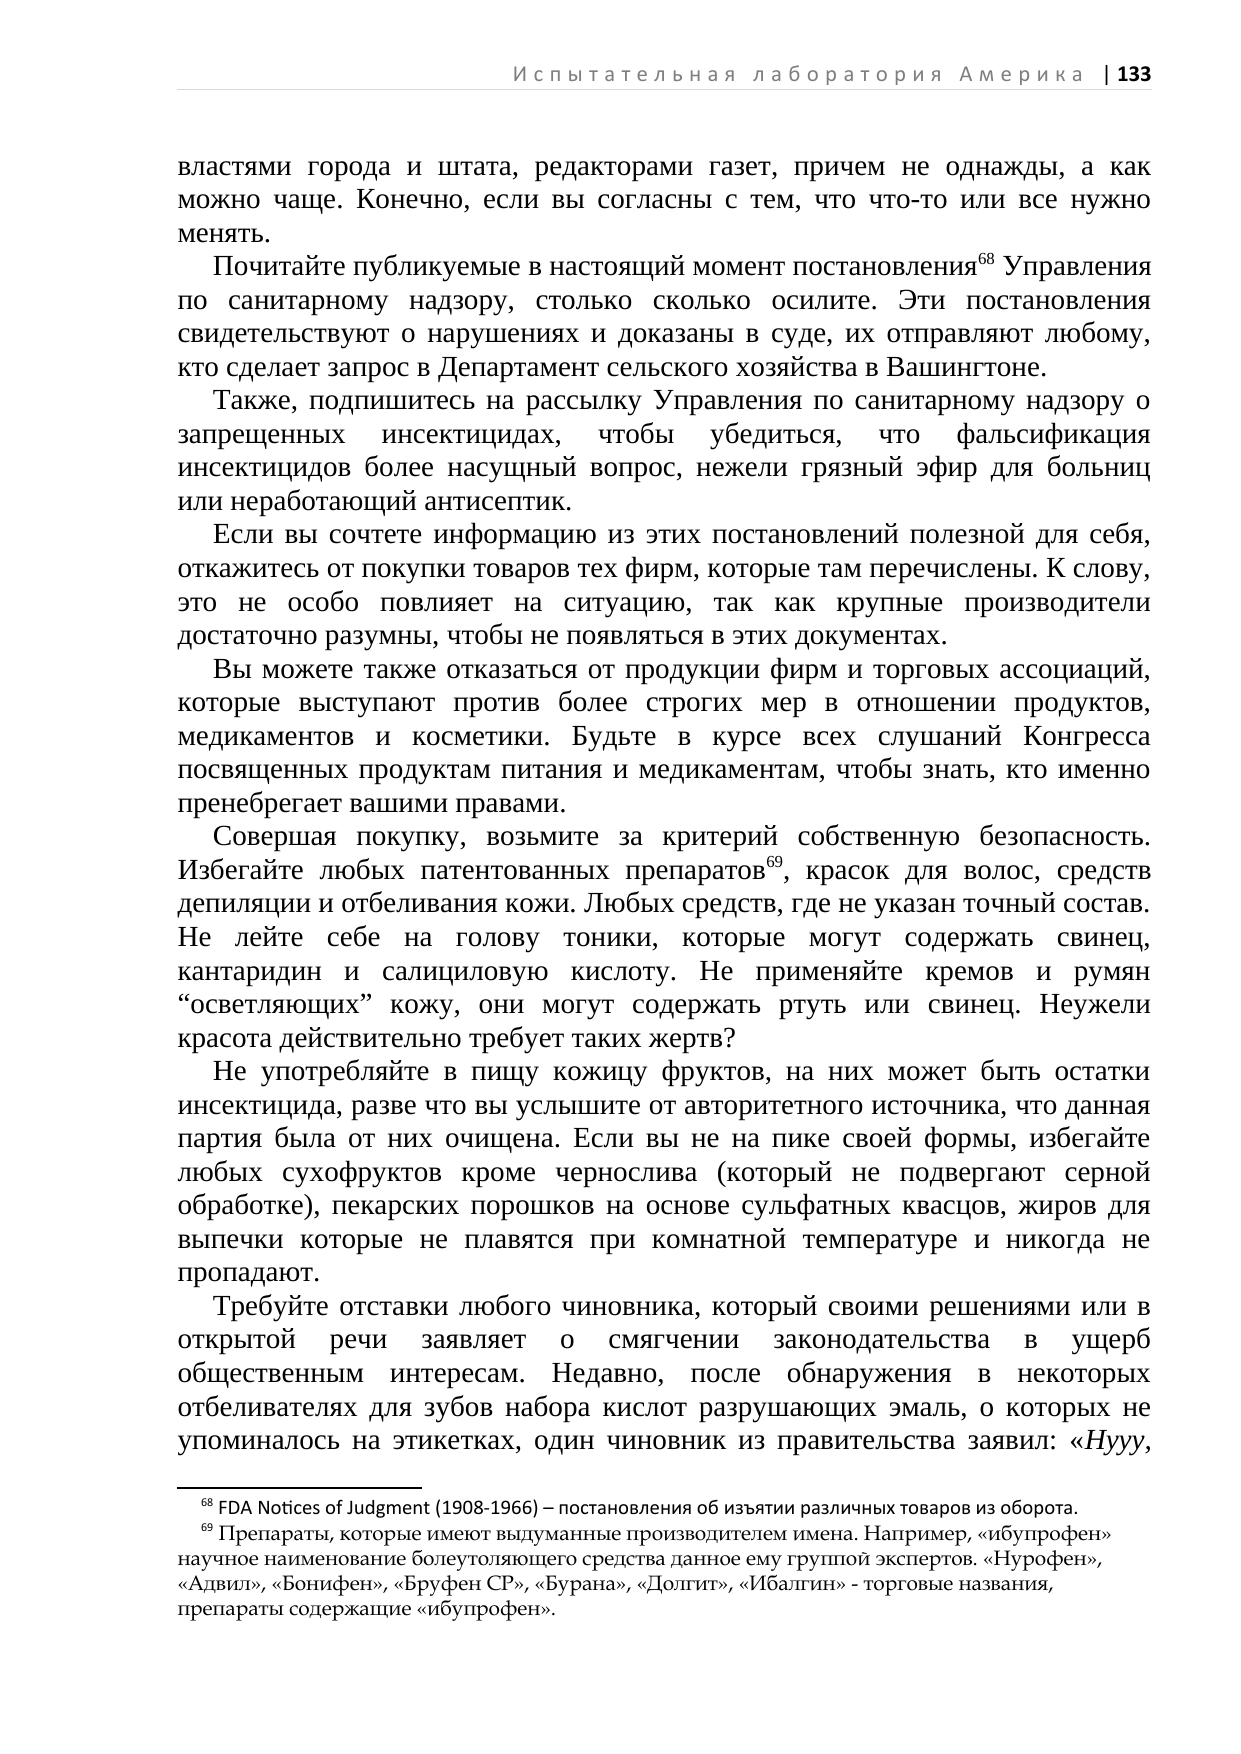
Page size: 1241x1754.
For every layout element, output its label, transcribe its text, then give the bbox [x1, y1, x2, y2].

text Если вы сочтете информацию из этих постановлений полезной для себя, откажитесь от покупки товаров тех фирм, которые там перечислены. К слову, это не особо повлияет на ситуацию, так как крупные производители достаточно разумны, чтобы не появляться в этих документах. [177, 517, 1152, 651]
text Совершая покупку, возьмите за критерий собственную безопасность. Избегайте любых патентованных препаратов, красок для волос, средств депиляции и отбеливания кожи. Любых средств, где не указан точный состав. Не лейте себе на голову тоники, которые могут содержать свинец, кантаридин и салициловую кислоту. Не применяйте кремов и румян “осветляющих” кожу, они могут содержать ртуть или свинец. Неужели красота действительно требует таких жертв? [177, 818, 1152, 1053]
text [177, 148, 1152, 248]
text Вы можете также отказаться от продукции фирм и торговых ассоциаций, которые выступают против более строгих мер в отношении продуктов, медикаментов и косметики. Будьте в курсе всех слушаний Конгресса посвященных продуктам питания и медикаментам, чтобы знать, кто именно пренебрегает вашими правами. [177, 651, 1152, 818]
text Также, подпишитесь на рассылку Управления по санитарному надзору о запрещенных инсектицидах, чтобы убедиться, что фальсификация инсектицидов более насущный вопрос, нежели грязный эфир для больниц или неработающий антисептик. [177, 382, 1152, 517]
text Не употребляйте в пищу кожицу фруктов, на них может быть остатки инсектицида, разве что вы услышите от авторитетного источника, что данная партия была от них очищена. Если вы не на пике своей формы, избегайте любых сухофруктов кроме чернослива (который не подвергают серной обработке), пекарских порошков на основе сульфатных квасцов, жиров для выпечки которые не плавятся при комнатной температуре и никогда не пропадают. [177, 1053, 1152, 1288]
text Почитайте публикуемые в настоящий момент постановления Управления по санитарному надзору, столько сколько осилите. Эти постановления свидетельствуют о нарушениях и доказаны в суде, их отправляют любому, кто сделает запрос в Департамент сельского хозяйства в Вашингтоне. [177, 248, 1152, 382]
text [177, 1288, 1152, 1456]
